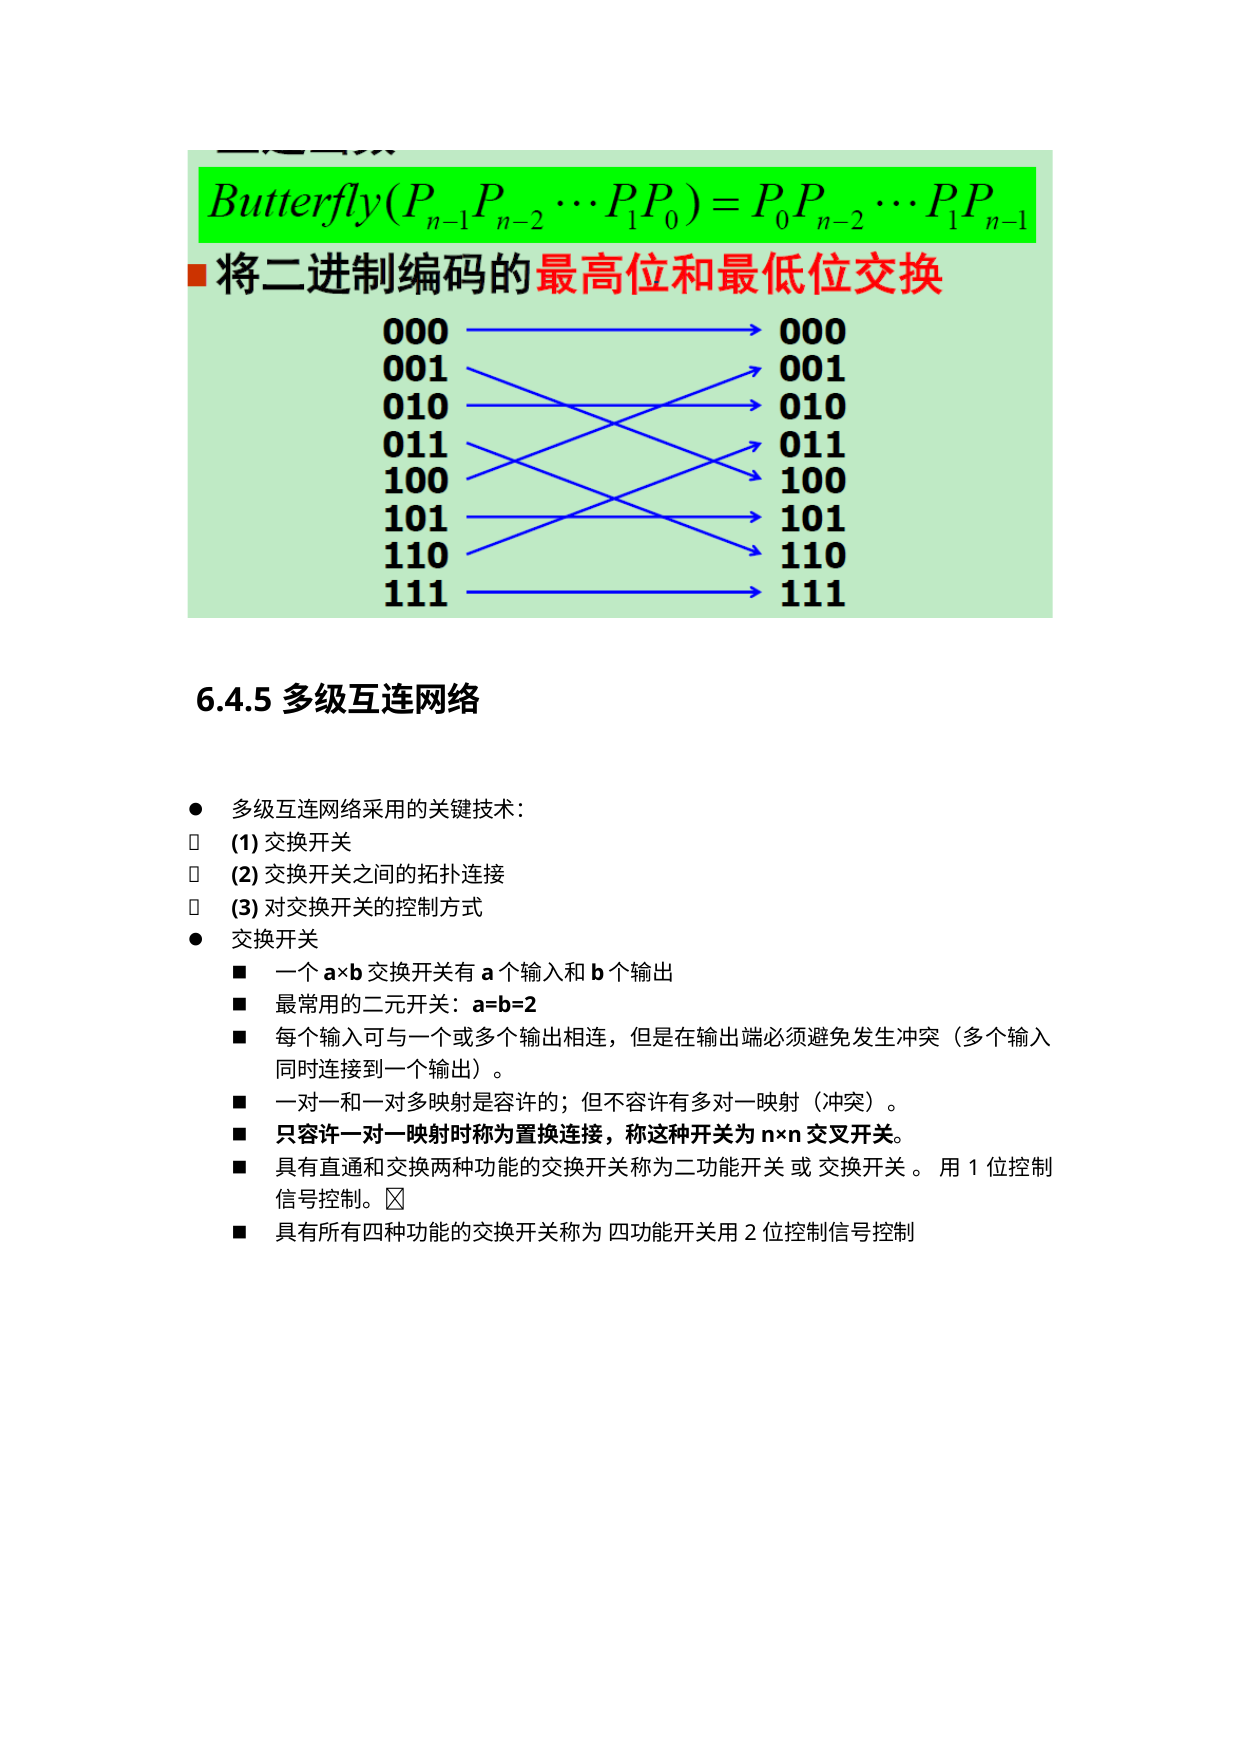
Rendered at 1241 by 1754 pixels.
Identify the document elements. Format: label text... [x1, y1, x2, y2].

list 每个输入可与一个或多个输出相连，但是在输出端必须避免发生冲突（多个输入同时连接到一个输出）。 [231, 1019, 1053, 1084]
list 一个a×b交换开关有a个输入和b个输出 [231, 954, 1053, 987]
list 交换开关 [187, 922, 1053, 954]
subtitle 6.4.5 多级互连网络 [187, 664, 1053, 729]
text  (2) 交换开关之间的拓扑连接 [187, 857, 1053, 889]
text  (3) 对交换开关的控制方式 [187, 889, 1053, 922]
picture [187, 150, 1053, 618]
text  (1) 交换开关 [187, 824, 1053, 857]
list 具有直通和交换两种功能的交换开关称为二功能开关 或 交换开关 。 用 1 位控制信号控制。 [231, 1149, 1053, 1214]
list 一对一和一对多映射是容许的；但不容许有多对一映射（冲突）。 [231, 1084, 1053, 1117]
list 最常用的二元开关：a=b=2 [231, 987, 1053, 1019]
list 只容许一对一映射时称为置换连接，称这种开关为n×n交叉开关。 [231, 1117, 1053, 1149]
list 具有所有四种功能的交换开关称为 四功能开关用 2 位控制信号控制 [231, 1214, 1053, 1247]
list 多级互连网络采用的关键技术： [187, 792, 1053, 824]
